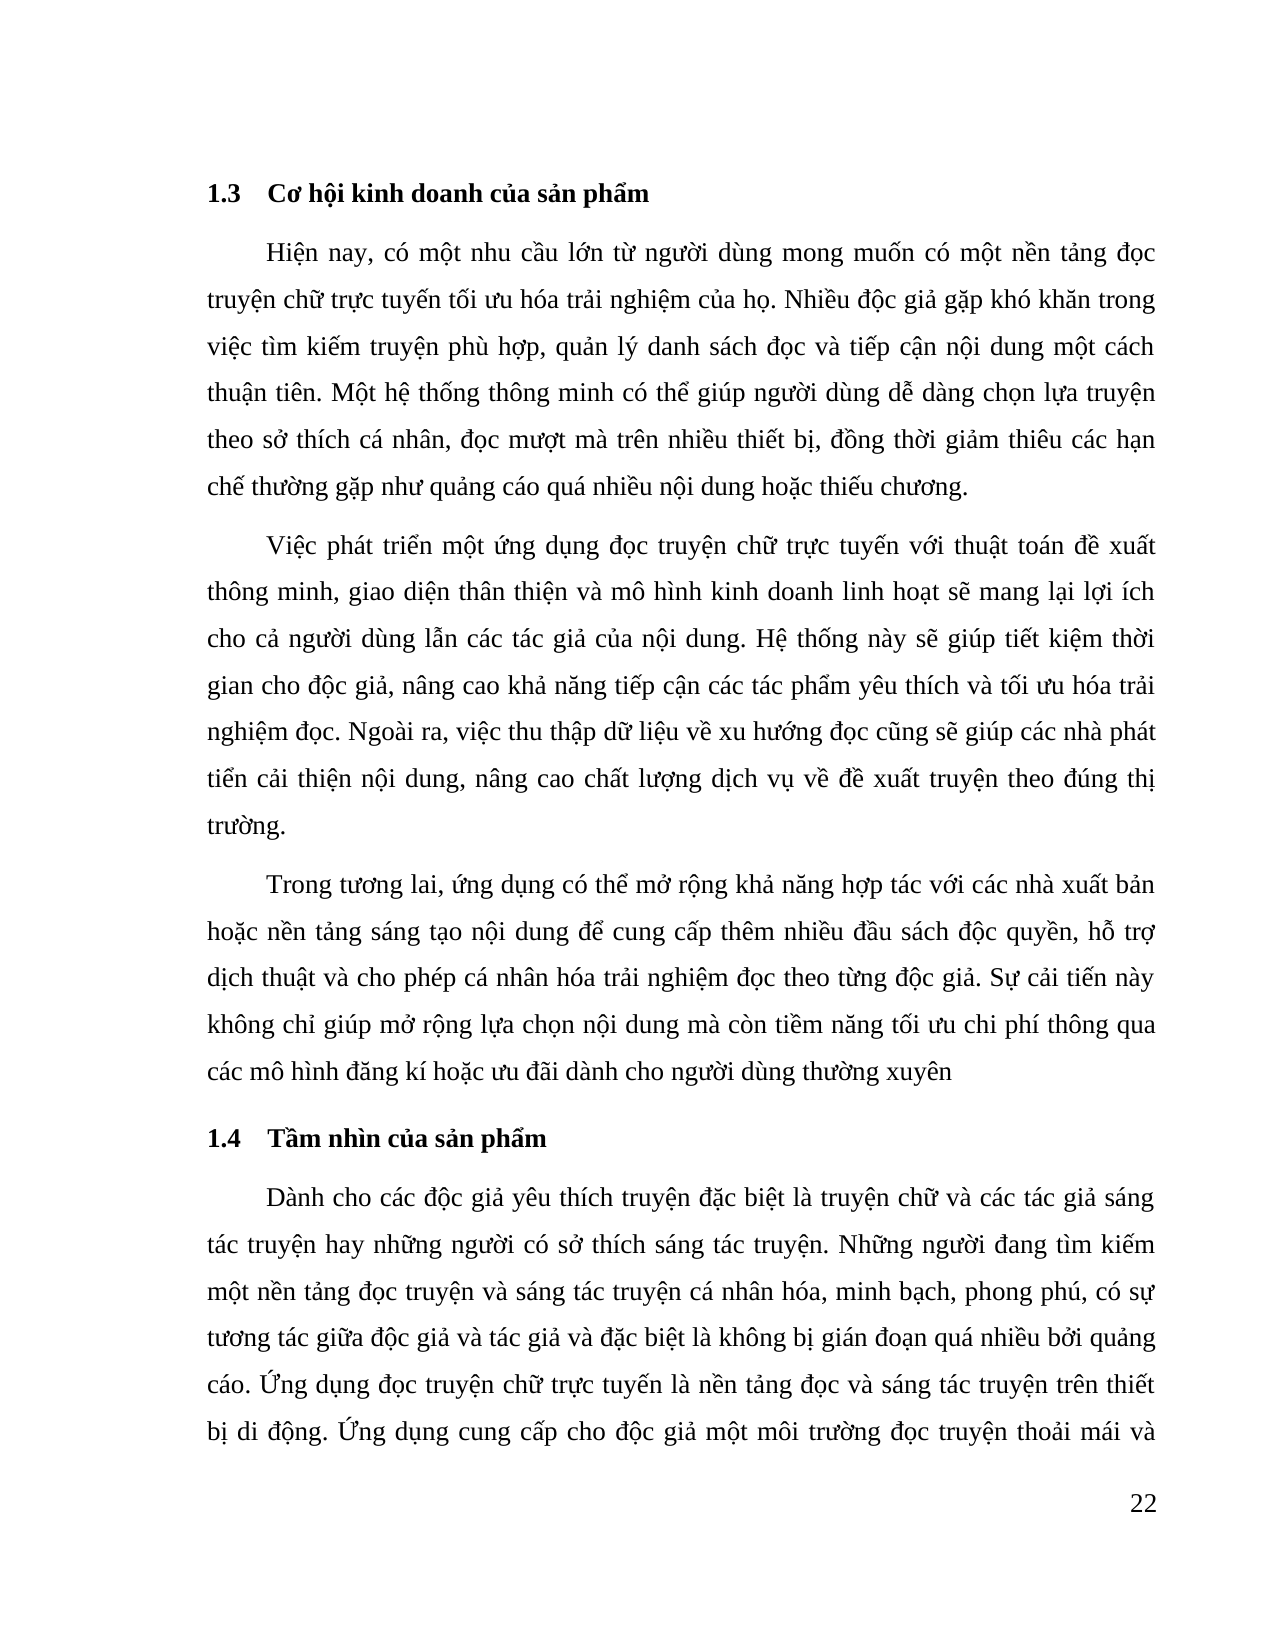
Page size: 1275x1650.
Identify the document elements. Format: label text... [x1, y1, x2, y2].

subtitle Cơ hội kinh doanh của sản phẩm [207, 177, 1157, 208]
text Trong tương lai, ứng dụng có thể mở rộng khả năng hợp tác với các nhà xuất bản hoặc nền tảng sáng tạo nội dung để cung cấp thêm nhiều đầu sách độc quyền, hỗ trợ dịch thuật và cho phép cá nhân hóa trải nghiệm đọc theo từng độc giả. Sự cải tiến này không chỉ giúp mở rộng lựa chọn nội dung mà còn tiềm năng tối ưu chi phí thông qua các mô hình đăng kí hoặc ưu đãi dành cho người dùng thường xuyên [207, 868, 1157, 1086]
subtitle Tầm nhìn của sản phẩm [207, 1122, 1157, 1153]
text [207, 1181, 1157, 1446]
text Việc phát triển một ứng dụng đọc truyện chữ trực tuyến với thuật toán đề xuất thông minh, giao diện thân thiện và mô hình kinh doanh linh hoạt sẽ mang lại lợi ích cho cả người dùng lẫn các tác giả của nội dung. Hệ thống này sẽ giúp tiết kiệm thời gian cho độc giả, nâng cao khả năng tiếp cận các tác phẩm yêu thích và tối ưu hóa trải nghiệm đọc. Ngoài ra, việc thu thập dữ liệu về xu hướng đọc cũng sẽ giúp các nhà phát tiển cải thiện nội dung, nâng cao chất lượng dịch vụ về đề xuất truyện theo đúng thị trường. [207, 529, 1157, 840]
text Hiện nay, có một nhu cầu lớn từ người dùng mong muốn có một nền tảng đọc truyện chữ trực tuyến tối ưu hóa trải nghiệm của họ. Nhiều độc giả gặp khó khăn trong việc tìm kiếm truyện phù hợp, quản lý danh sách đọc và tiếp cận nội dung một cách thuận tiên. Một hệ thống thông minh có thể giúp người dùng dễ dàng chọn lựa truyện theo sở thích cá nhân, đọc mượt mà trên nhiều thiết bị, đồng thời giảm thiêu các hạn chế thường gặp như quảng cáo quá nhiều nội dung hoặc thiếu chương. [207, 236, 1157, 501]
